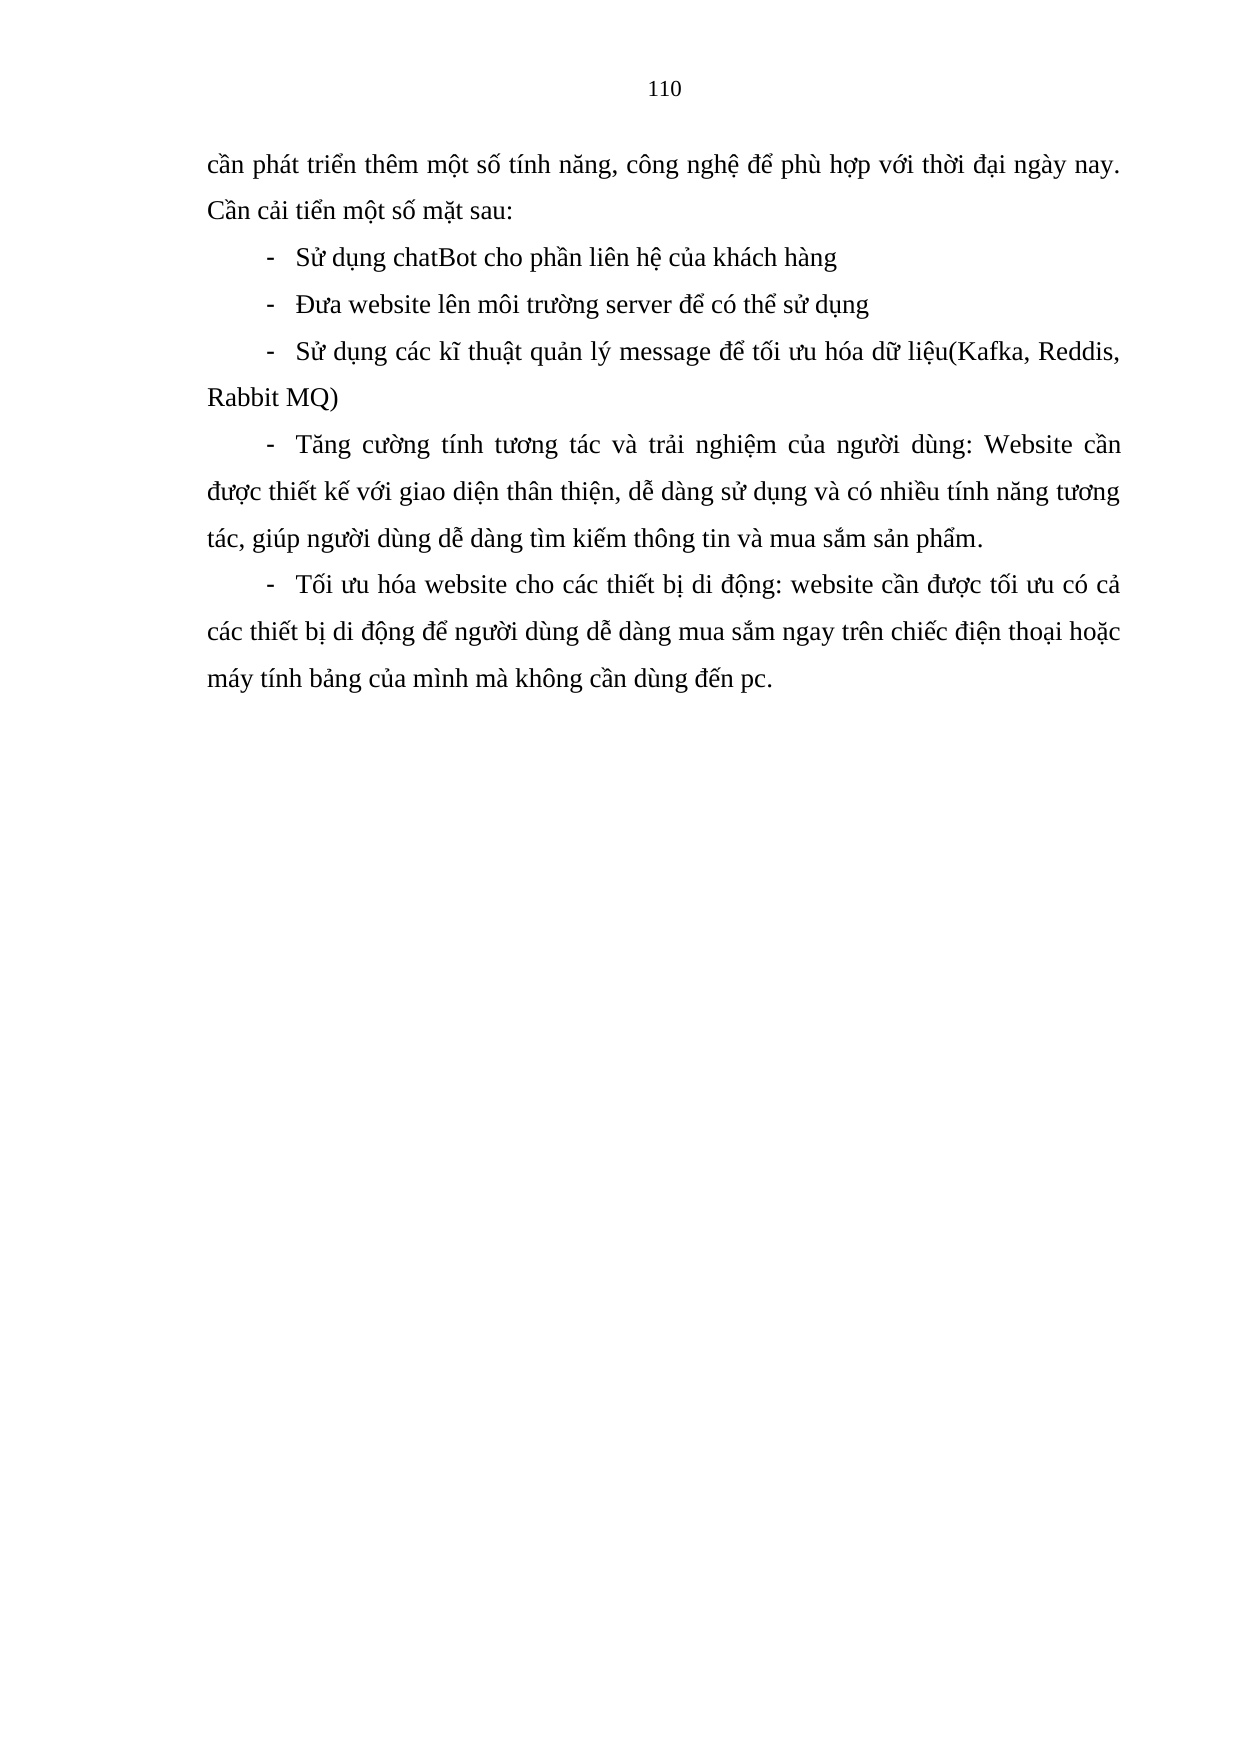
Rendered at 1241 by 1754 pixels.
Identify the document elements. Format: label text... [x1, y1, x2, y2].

list Sử dụng các kĩ thuật quản lý message để tối ưu hóa dữ liệu(Kafka, Reddis, Rabbit MQ) [207, 335, 1122, 413]
list Tối ưu hóa website cho các thiết bị di động: website cần được tối ưu có cả các thiết bị di động để người dùng dễ dàng mua sắm ngay trên chiếc điện thoại hoặc máy tính bảng của mình mà không cần dùng đến pc. [207, 568, 1122, 693]
list Tăng cường tính tương tác và trải nghiệm của người dùng: Website cần được thiết kế với giao diện thân thiện, dễ dàng sử dụng và có nhiều tính năng tương tác, giúp người dùng dễ dàng tìm kiếm thông tin và mua sắm sản phẩm. [207, 428, 1122, 553]
list Đưa website lên môi trường server để có thể sử dụng [207, 288, 1122, 319]
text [207, 148, 1122, 226]
list Sử dụng chatBot cho phần liên hệ của khách hàng [207, 241, 1122, 272]
